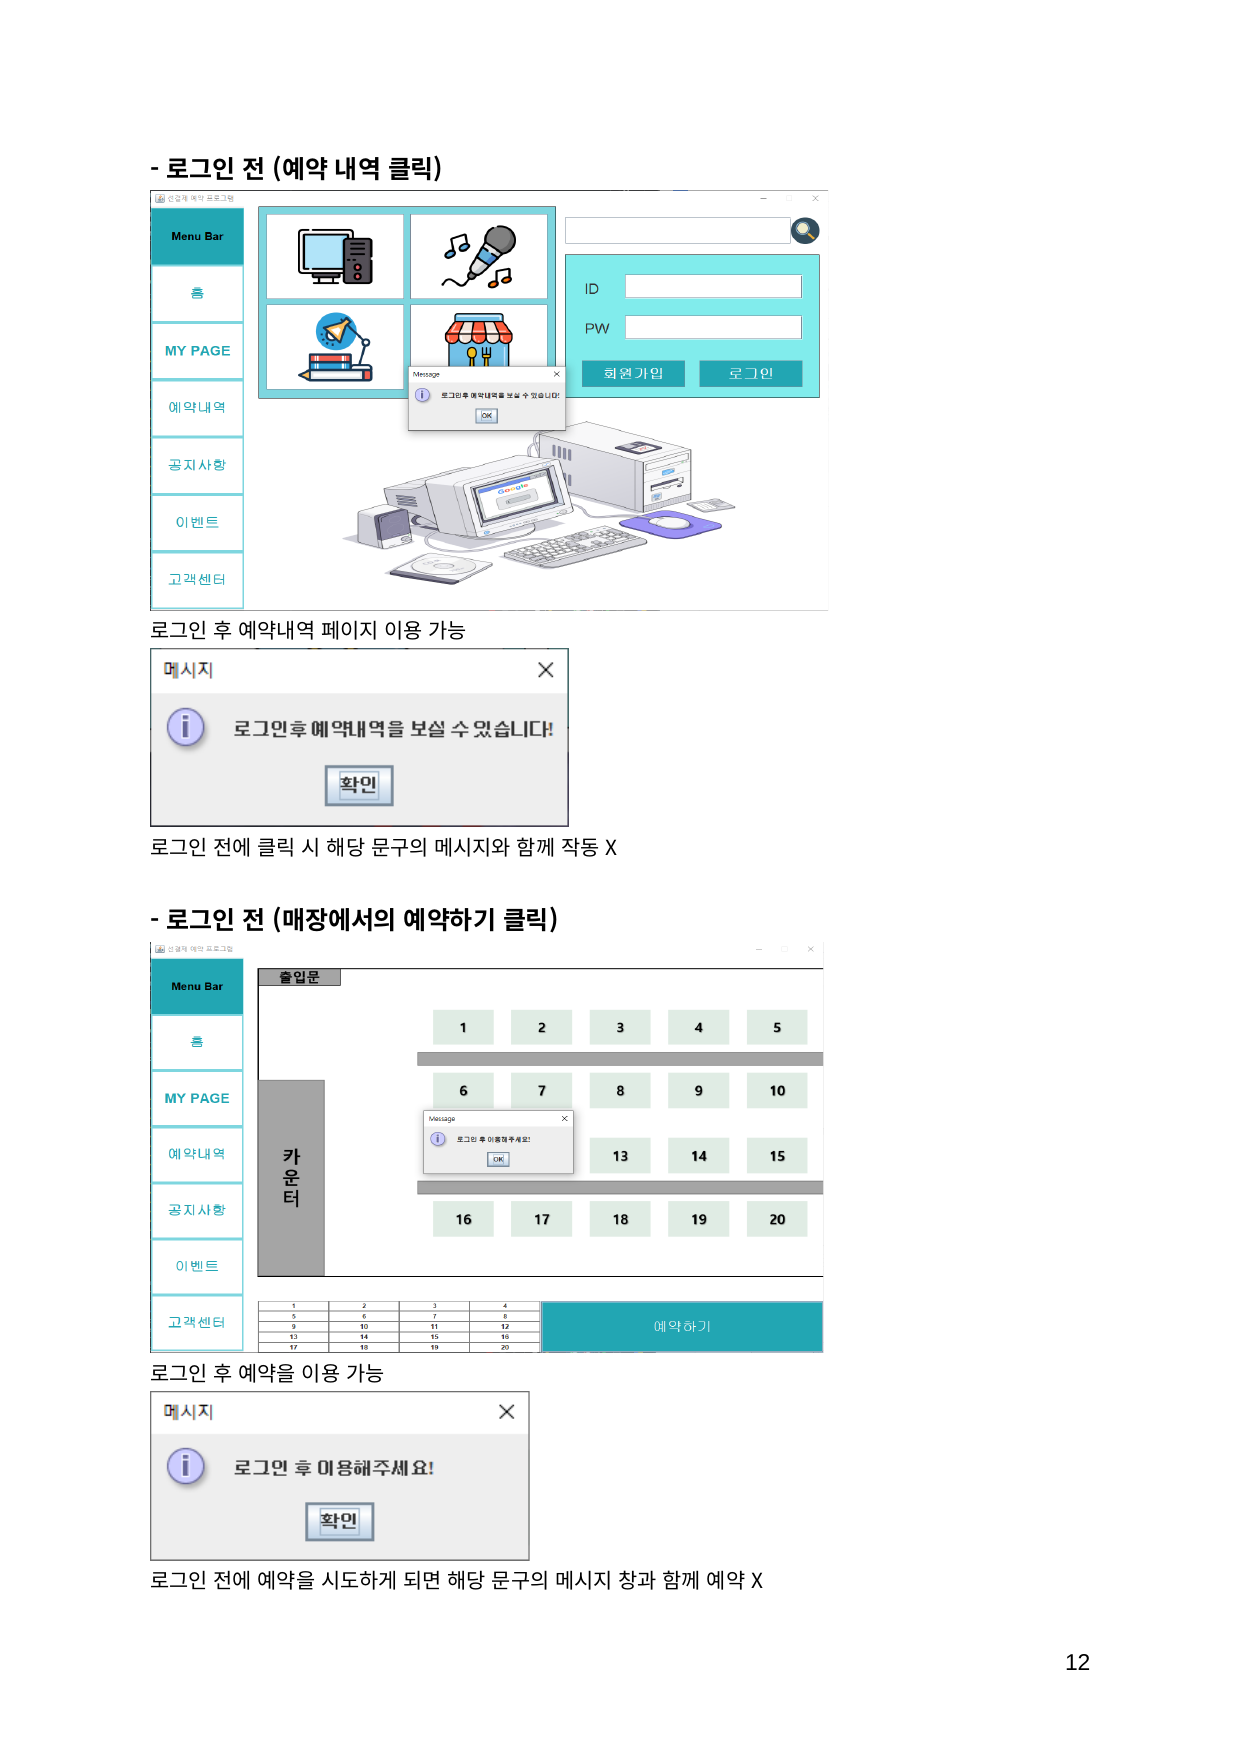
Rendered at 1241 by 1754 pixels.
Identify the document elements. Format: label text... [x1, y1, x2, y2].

text 로그인 전에 예약을 시도하게 되면 해당 문구의 메시지 창과 함께 예약 X [150, 1564, 1090, 1594]
picture [150, 1391, 530, 1561]
picture [150, 648, 569, 827]
text - 로그인 전 (매장에서의 예약하기 클릭) [150, 900, 1090, 937]
picture [150, 190, 829, 611]
picture [150, 942, 824, 1353]
text 로그인 전에 클릭 시 해당 문구의 메시지와 함께 작동 X [150, 831, 1090, 861]
text 로그인 후 예약내역 페이지 이용 가능 [150, 614, 1090, 644]
text 로그인 후 예약을 이용 가능 [150, 1357, 1090, 1387]
